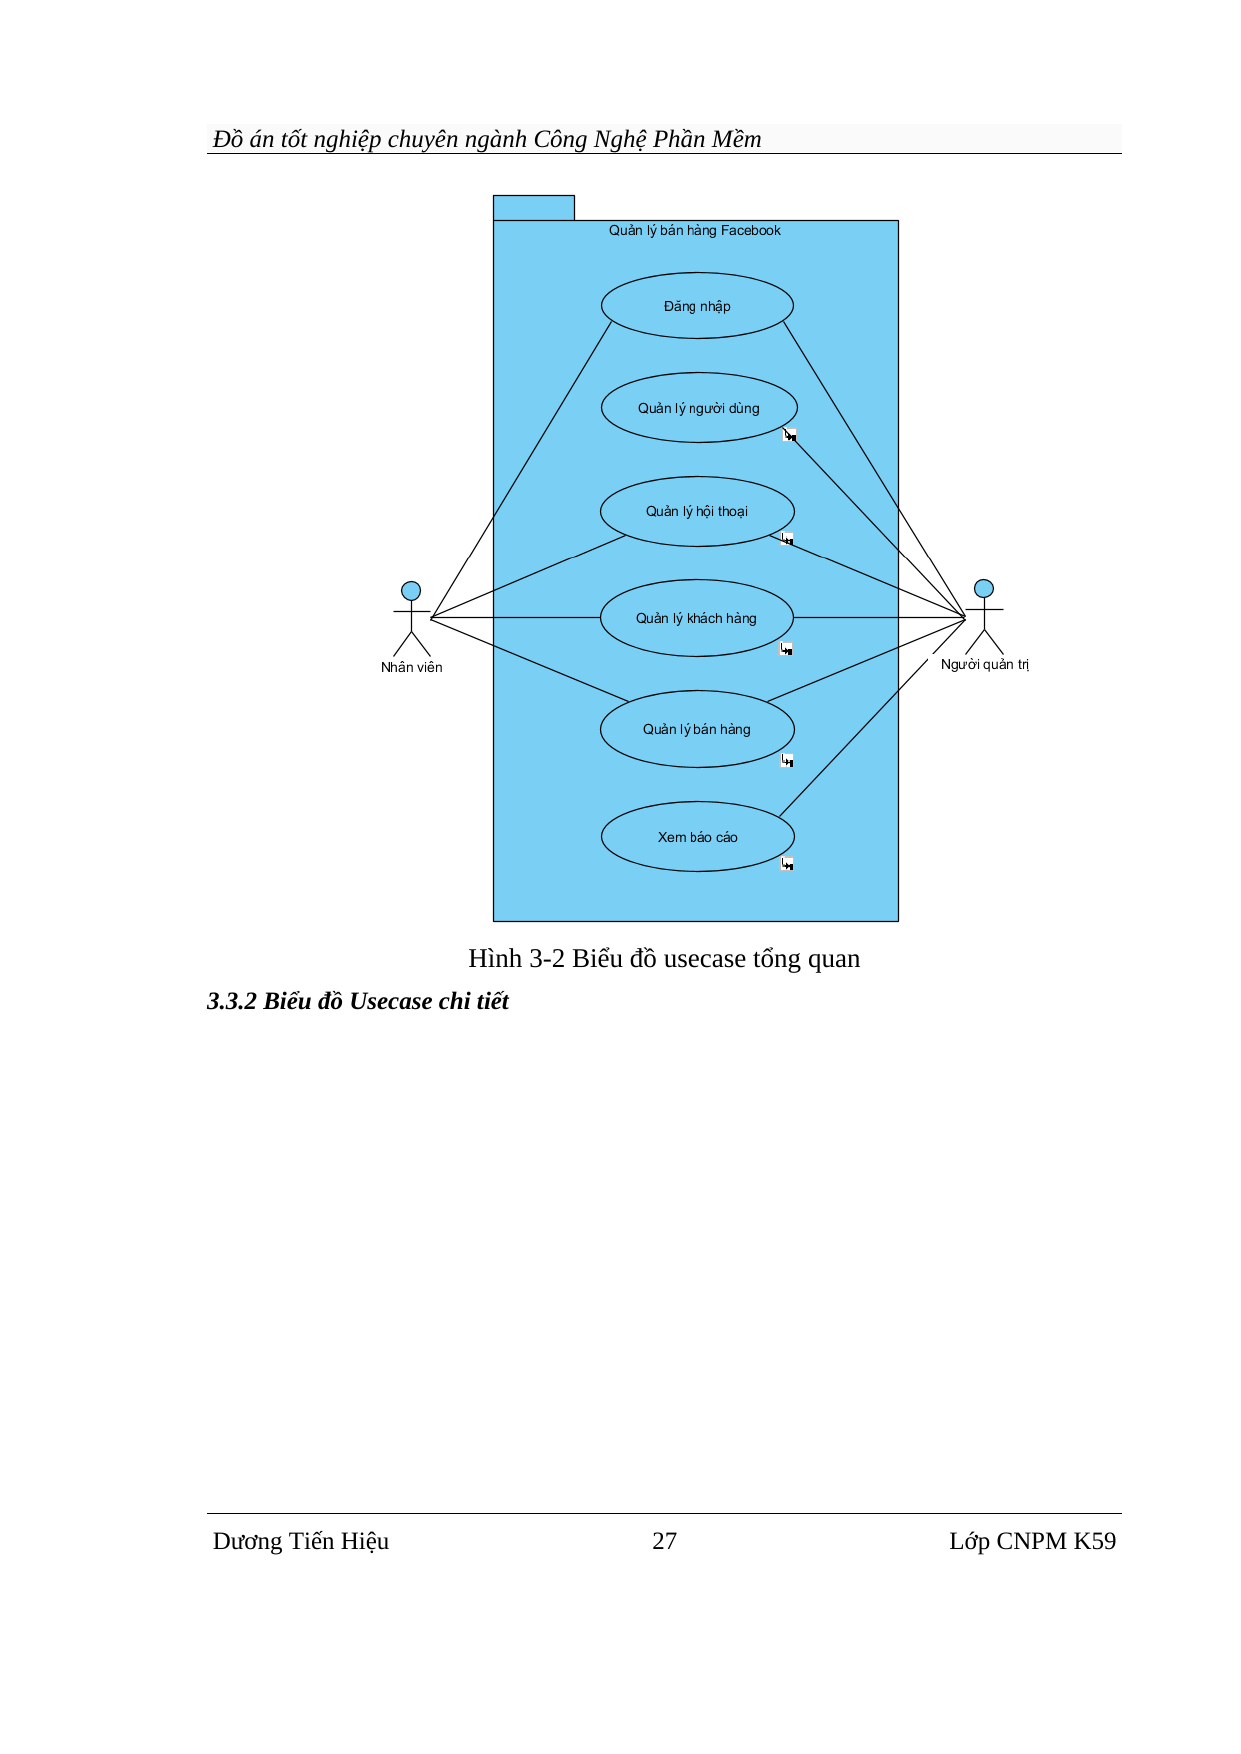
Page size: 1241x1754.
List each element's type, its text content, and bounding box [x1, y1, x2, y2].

picture [337, 182, 1051, 934]
subtitle Biểu đồ Usecase chi tiết [207, 986, 1122, 1015]
